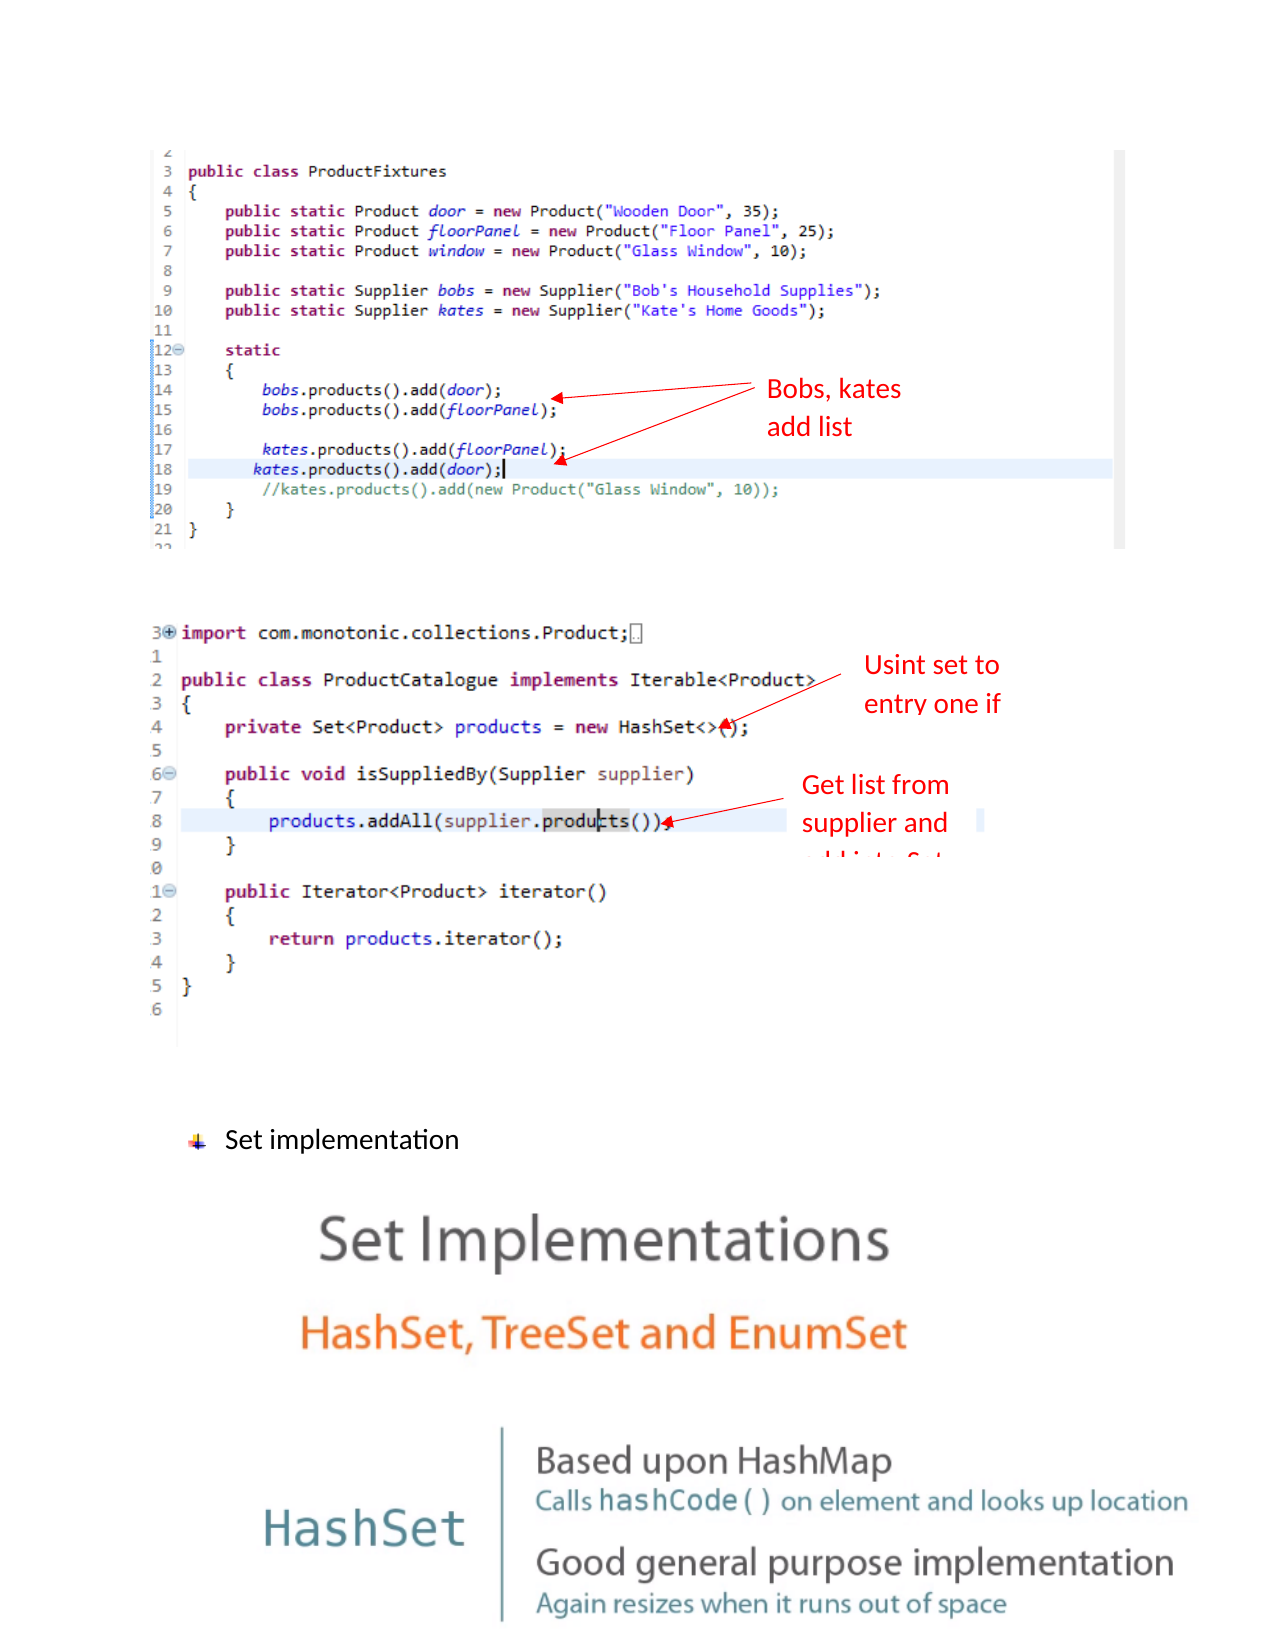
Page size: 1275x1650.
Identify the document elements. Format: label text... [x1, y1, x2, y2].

picture [225, 1159, 1108, 1422]
picture [225, 1424, 1200, 1632]
picture [150, 150, 1125, 549]
list Set implementation [187, 1121, 1125, 1157]
picture [150, 623, 985, 1047]
picture [188, 1132, 206, 1150]
